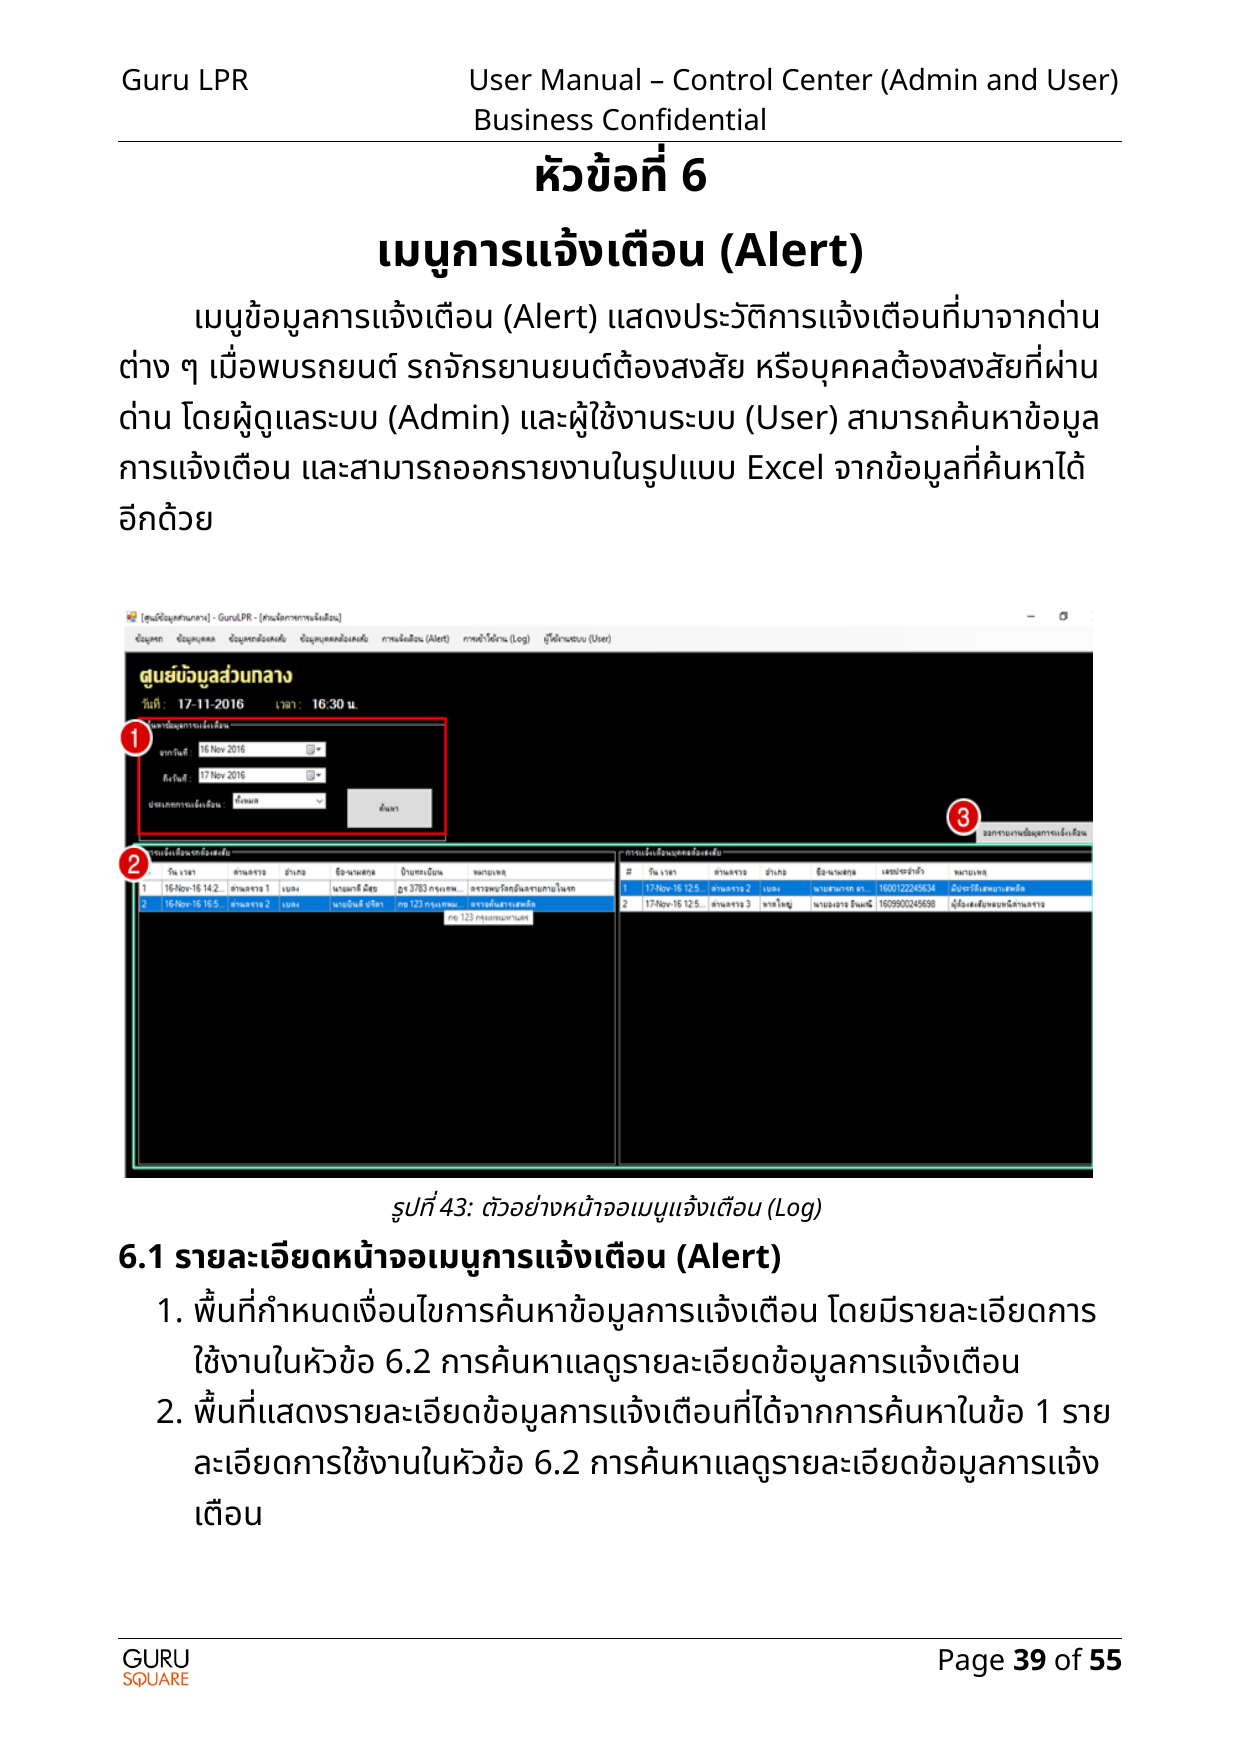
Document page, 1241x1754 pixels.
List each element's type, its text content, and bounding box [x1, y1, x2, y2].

text เมนูข้อมูลการแจ้งเตือน (Alert) แสดงประวัติการแจ้งเตือนที่มาจากด่านต่าง ๆ เมื่อพบรถยนต์ รถจักรยานยนต์ต้องสงสัย หรือบุคคลต้องสงสัยที่ผ่านด่าน โดยผู้ดูแลระบบ (Admin) และผู้ใช้งานระบบ (User) สามารถค้นหาข้อมูลการแจ้งเตือน และสามารถออกรายงานในรูปแบบ Excel จากข้อมูลที่ค้นหาได้อีกด้วย [118, 292, 1122, 545]
subtitle หัวข้อที่ 6 [118, 142, 1122, 212]
subtitle เมนูการแจ้งเตือน (Alert) [118, 217, 1122, 287]
picture [121, 1646, 191, 1688]
picture [117, 608, 1093, 1178]
list พื้นที่กำหนดเงื่อนไขการค้นหาข้อมูลการแจ้งเตือน โดยมีรายละเอียดการใช้งานในหัวข้อ 6.2 การค้นหาแลดูรายละเอียดข้อมูลการแจ้งเตือน [156, 1287, 1122, 1388]
list พื้นที่แสดงรายละเอียดข้อมูลการแจ้งเตือนที่ได้จากการค้นหาในข้อ 1 รายละเอียดการใช้งานในหัวข้อ 6.2 การค้นหาแลดูรายละเอียดข้อมูลการแจ้งเตือน [156, 1388, 1122, 1540]
